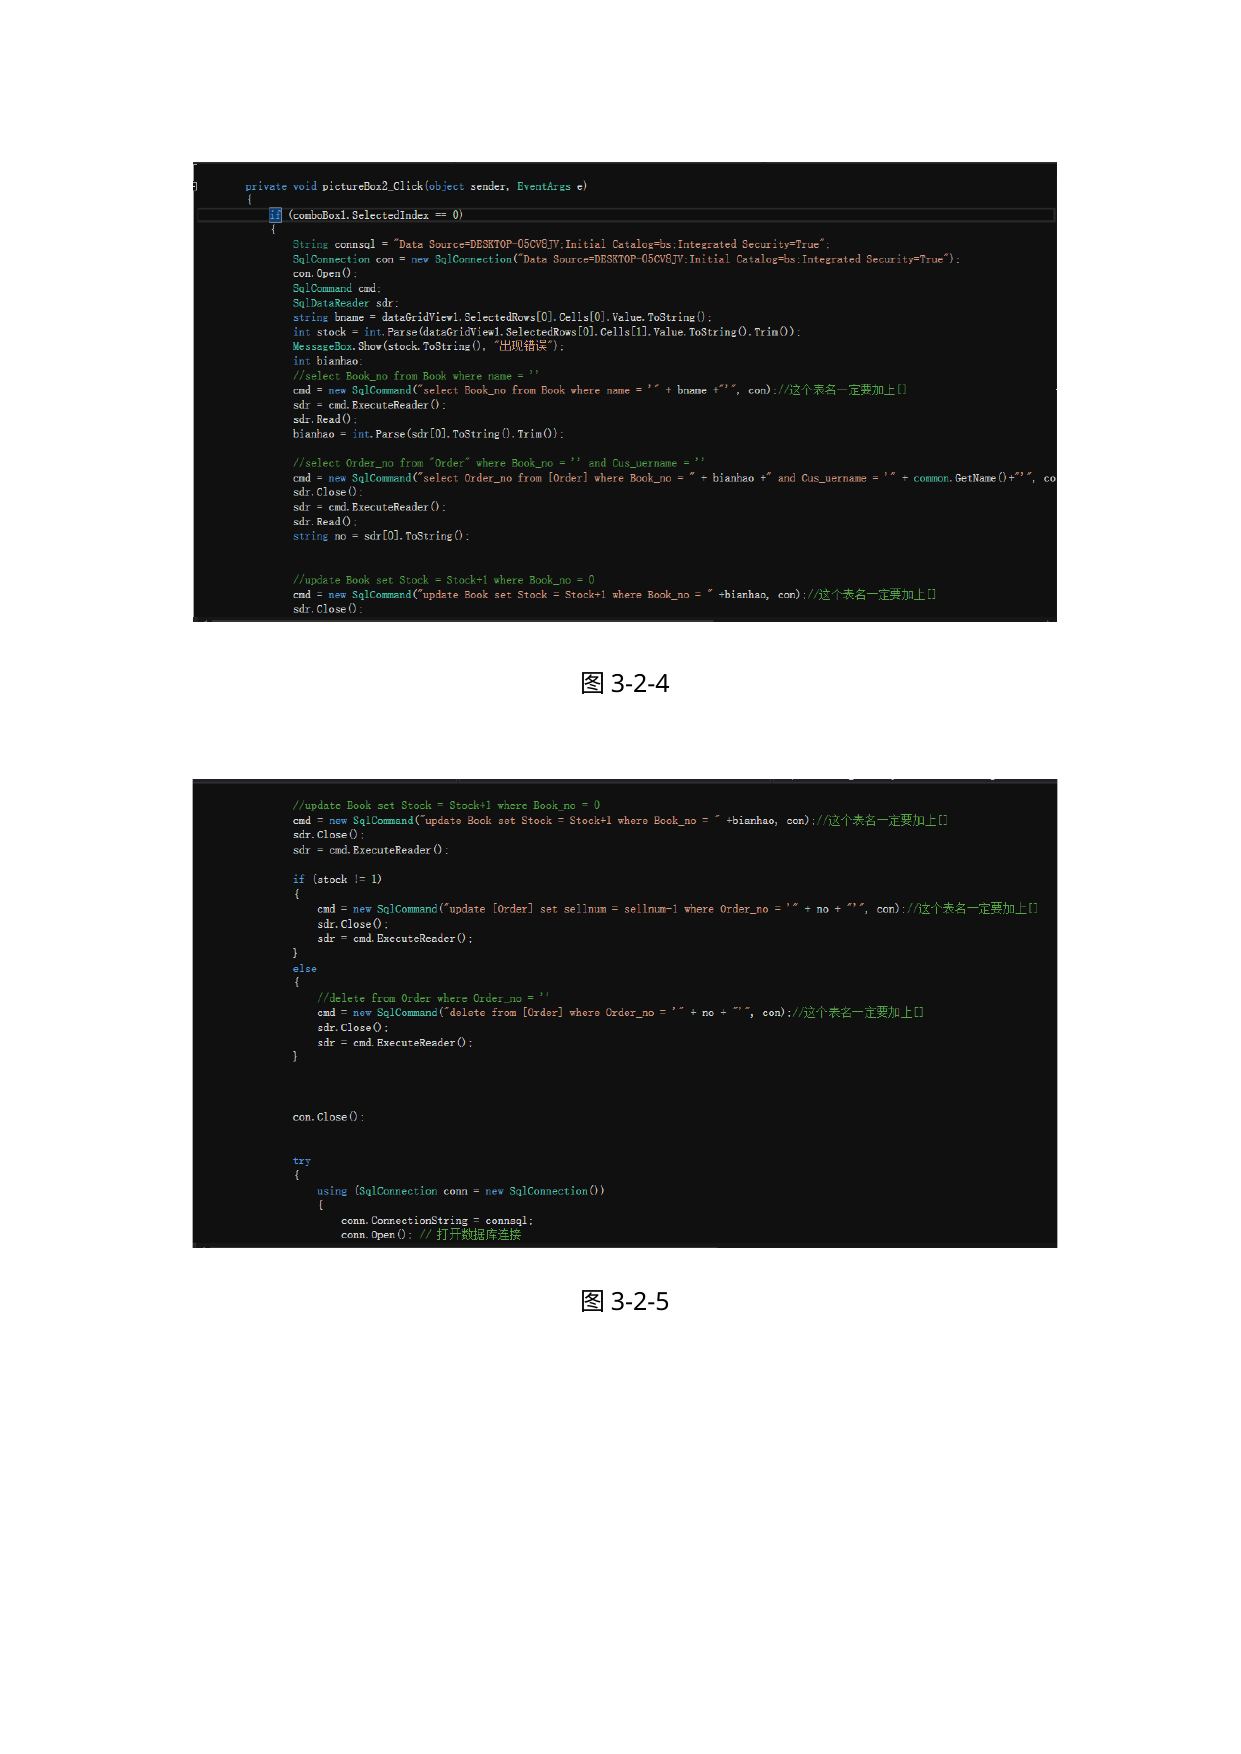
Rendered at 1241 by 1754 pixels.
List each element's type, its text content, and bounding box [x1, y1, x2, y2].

text 图3-2-5 [144, 1267, 1106, 1332]
picture [192, 779, 1058, 1248]
picture [193, 162, 1057, 622]
text 图3-2-4 [144, 649, 1106, 714]
